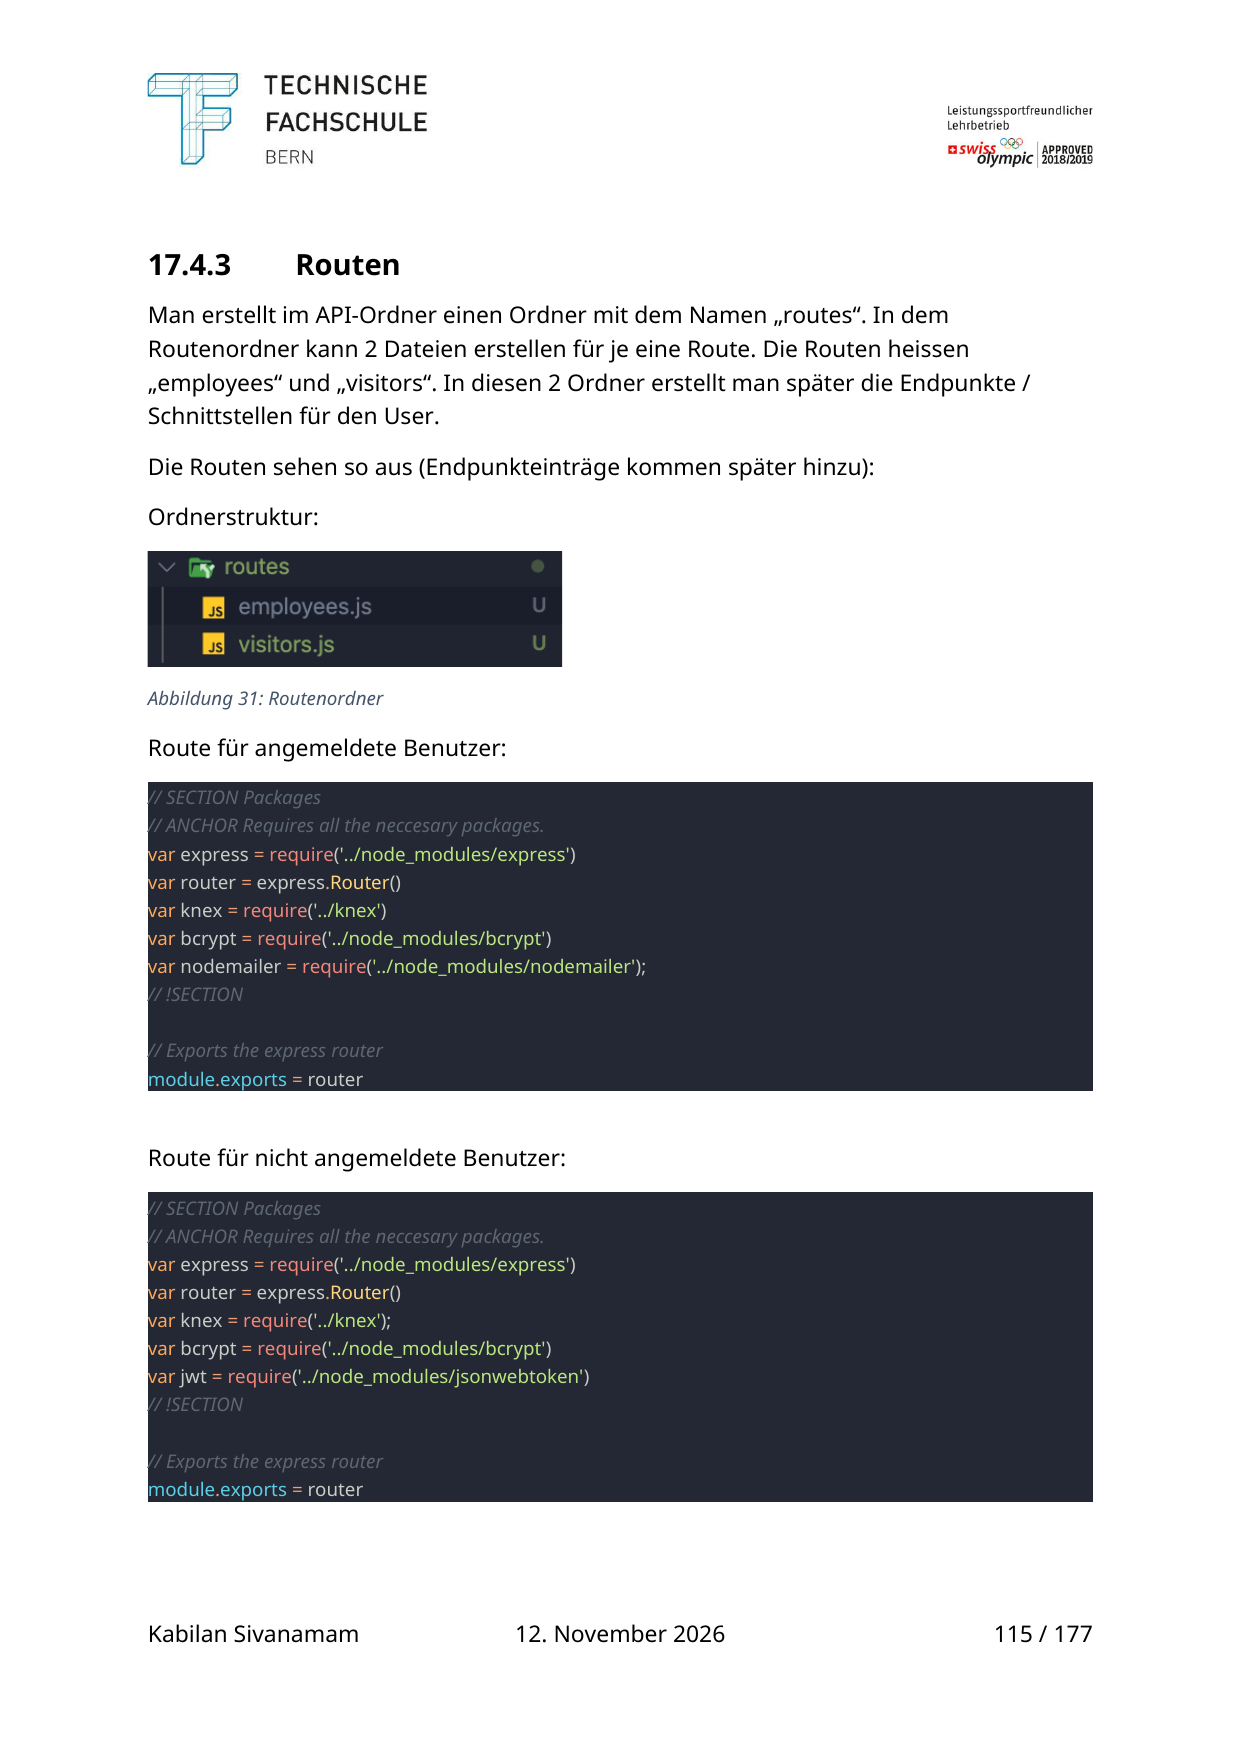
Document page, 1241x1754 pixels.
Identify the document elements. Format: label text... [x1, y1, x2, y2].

text // SECTION Packages [148, 782, 1093, 810]
text var router = express.Router() [148, 1277, 1093, 1305]
text // !SECTION [148, 1389, 1093, 1417]
text var nodemailer = require('../node_modules/nodemailer'); [148, 951, 1093, 979]
text var jwt = require('../node_modules/jsonwebtoken') [148, 1361, 1093, 1389]
picture [147, 551, 563, 667]
text var bcrypt = require('../node_modules/bcrypt') [148, 923, 1093, 951]
text Route für angemeldete Benutzer: [148, 732, 1093, 763]
text // SECTION Packages [148, 1192, 1093, 1220]
text // Exports the express router [148, 1445, 1093, 1473]
text module.exports = router [148, 1063, 1093, 1091]
text var knex = require('../knex') [148, 894, 1093, 923]
text Route für nicht angemeldete Benutzer: [148, 1142, 1093, 1173]
subtitle Routen [148, 244, 1093, 283]
text // ANCHOR Requires all the neccesary packages. [148, 810, 1093, 838]
text var express = require('../node_modules/express') [148, 1248, 1093, 1277]
text var knex = require('../knex'); [148, 1305, 1093, 1333]
text // !SECTION [148, 979, 1093, 1007]
text Man erstellt im API-Ordner einen Ordner mit dem Namen „routes“. In dem Routenordner kann 2 Dateien erstellen für je eine Route. Die Routen heissen „employees“ und „visitors“. In diesen 2 Ordner erstellt man später die Endpunkte / Schnittstellen für den User. [148, 299, 1093, 432]
text var router = express.Router() [148, 866, 1093, 894]
text Die Routen sehen so aus (Endpunkteinträge kommen später hinzu): [148, 451, 1093, 482]
text var express = require('../node_modules/express') [148, 838, 1093, 866]
text var bcrypt = require('../node_modules/bcrypt') [148, 1333, 1093, 1361]
picture [147, 73, 1093, 196]
text Ordnerstruktur: [148, 501, 1093, 532]
text // ANCHOR Requires all the neccesary packages. [148, 1220, 1093, 1248]
text module.exports = router [148, 1473, 1093, 1502]
text // Exports the express router [148, 1035, 1093, 1063]
